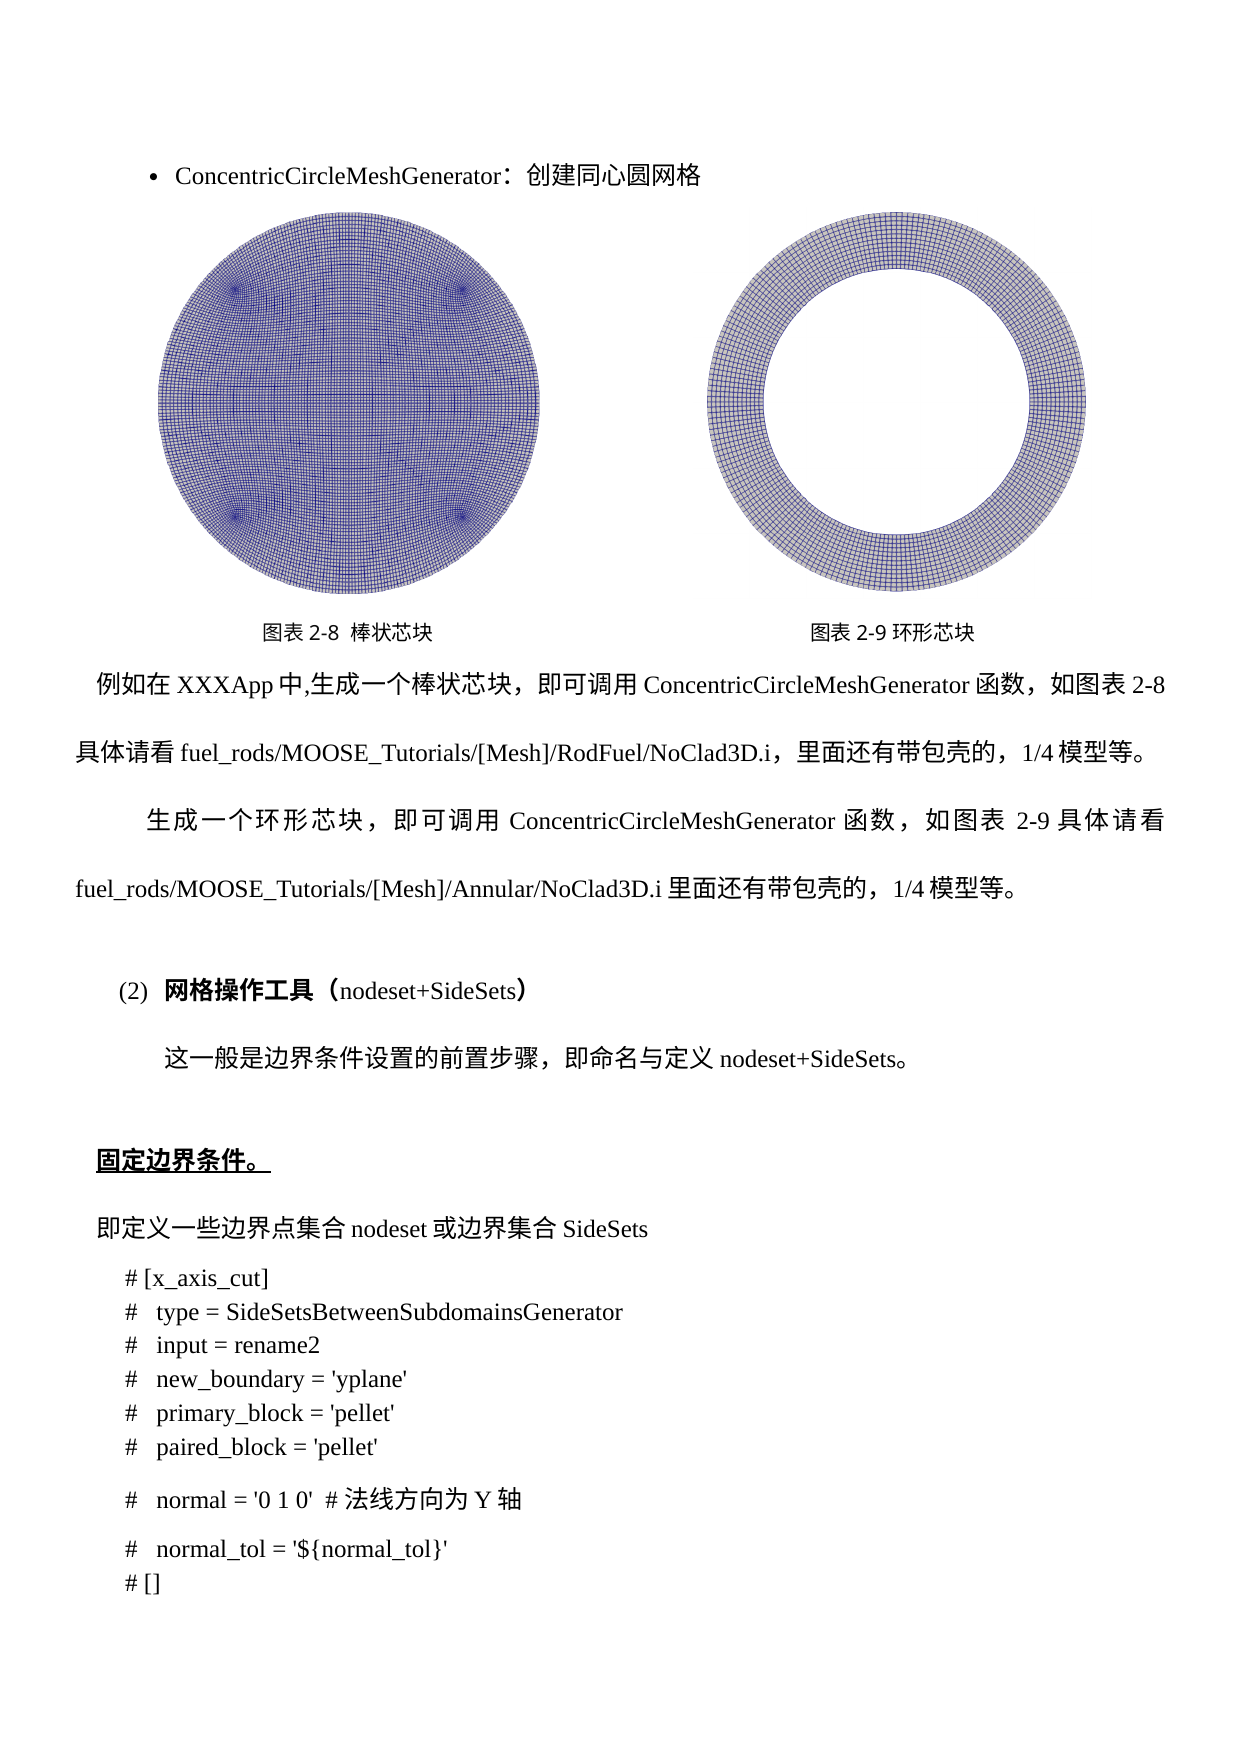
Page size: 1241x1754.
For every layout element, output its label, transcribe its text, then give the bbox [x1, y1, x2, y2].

list 这一般是边界条件设置的前置步骤，即命名与定义nodeset+SideSets。 [164, 1022, 1165, 1090]
table_cell 图表 2-9 环形芯块 [620, 615, 1165, 649]
text # [x_axis_cut] [75, 1260, 1165, 1294]
list 网格操作工具（nodeset+SideSets） [119, 954, 1165, 1022]
text 即定义一些边界点集合nodeset或边界集合SideSets [75, 1192, 1165, 1260]
text 固定边界条件。 [75, 1124, 1165, 1192]
list ConcentricCircleMeshGenerator：创建同心圆网格 [100, 139, 1165, 207]
picture [693, 207, 1092, 599]
table_cell 图表 2-8 棒状芯块 [76, 615, 620, 649]
text # normal = '0 1 0' # 法线方向为Y轴 [75, 1464, 1165, 1532]
text # type = SideSetsBetweenSubdomainsGenerator [75, 1294, 1165, 1328]
text # normal_tol = '${normal_tol}' [75, 1532, 1165, 1566]
text # paired_block = 'pellet' [75, 1430, 1165, 1464]
table_header [76, 208, 620, 615]
text # primary_block = 'pellet' [75, 1396, 1165, 1430]
text # [] [75, 1566, 1165, 1600]
text # input = rename2 [75, 1328, 1165, 1362]
table_header [620, 208, 1165, 615]
text 例如在XXXApp中,生成一个棒状芯块，即可调用ConcentricCircleMeshGenerator函数，如图表 2-8具体请看fuel_rods/MOOSE_Tutorials/[Mesh]/RodFuel/NoClad3D.i，里面还有带包壳的，1/4模型等。 [75, 649, 1165, 785]
text 生成一个环形芯块，即可调用ConcentricCircleMeshGenerator函数，如图表 2-9具体请看fuel_rods/MOOSE_Tutorials/[Mesh]/Annular/NoClad3D.i里面还有带包壳的，1/4模型等。 [75, 785, 1165, 921]
text # new_boundary = 'yplane' [75, 1362, 1165, 1396]
picture [152, 207, 544, 599]
